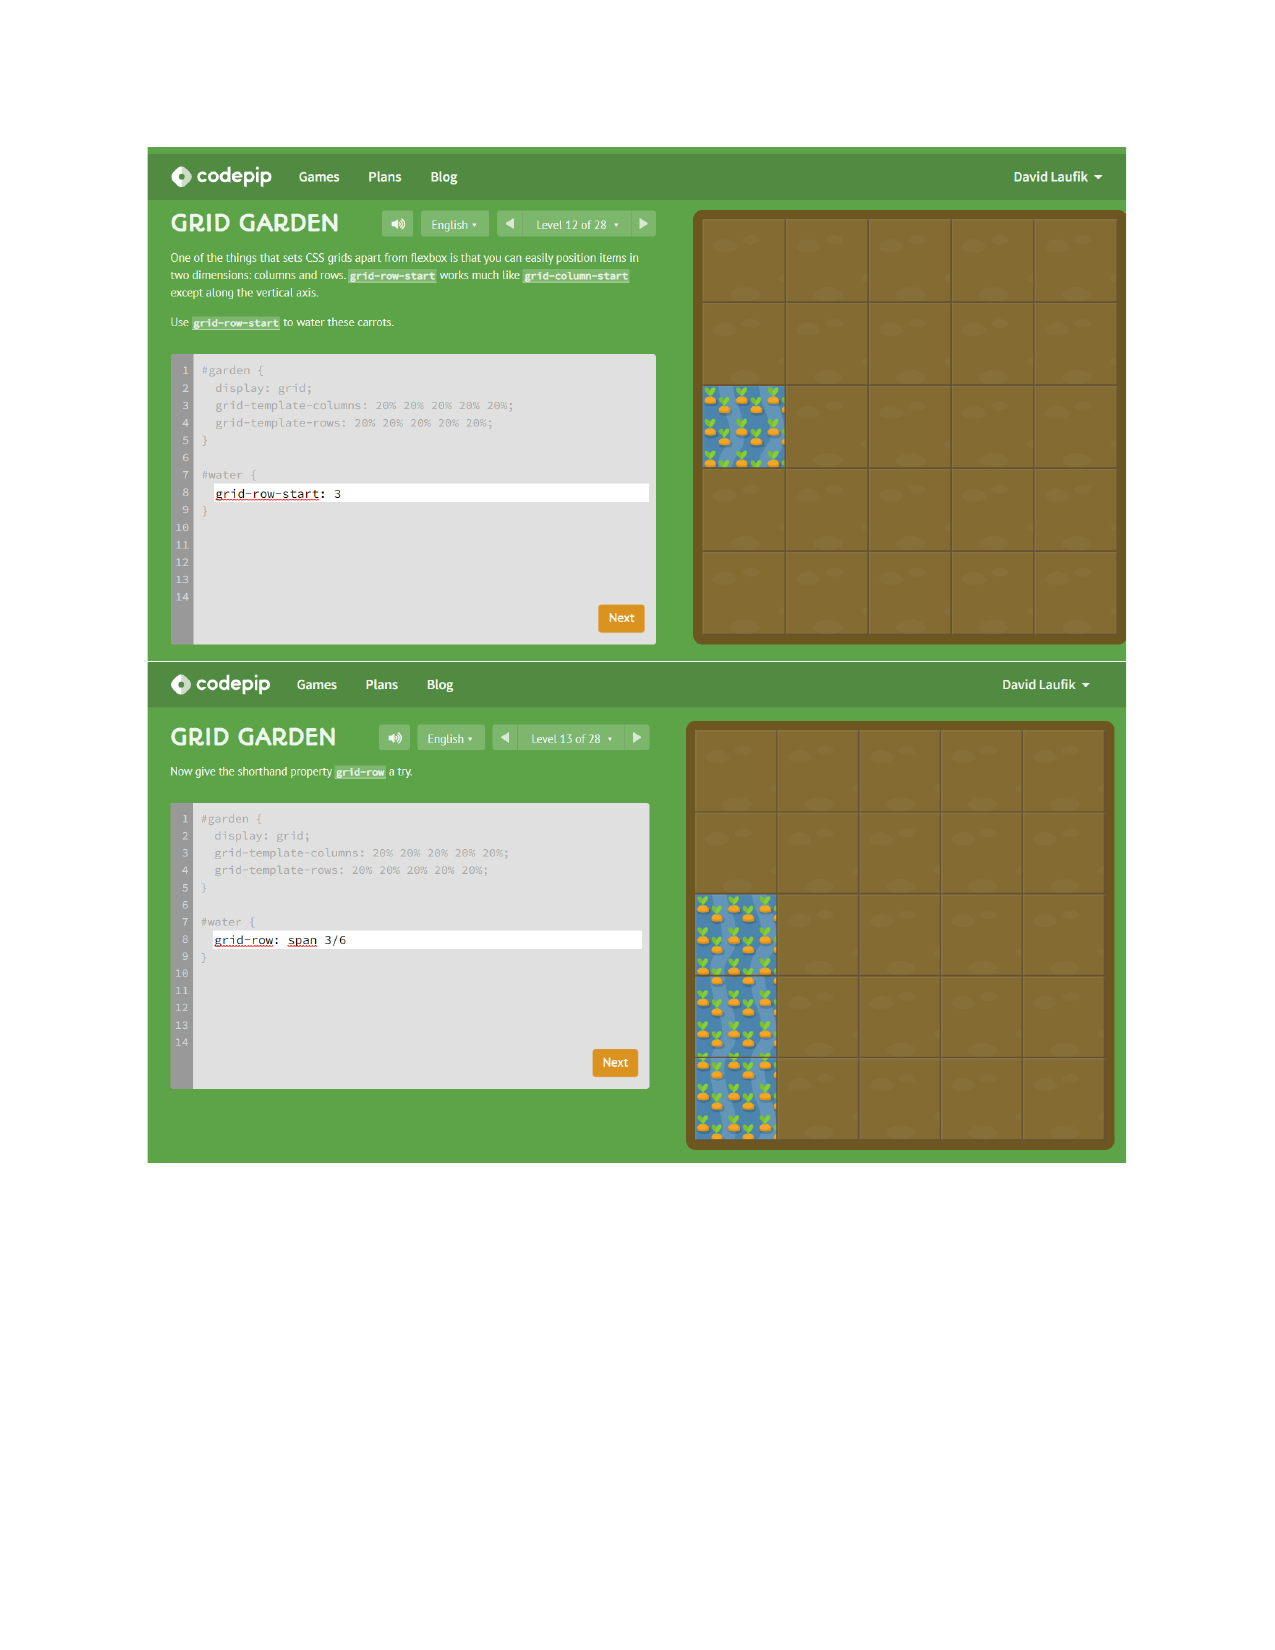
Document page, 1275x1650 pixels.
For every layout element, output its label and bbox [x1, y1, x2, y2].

picture [147, 147, 1127, 661]
picture [147, 662, 1127, 1163]
